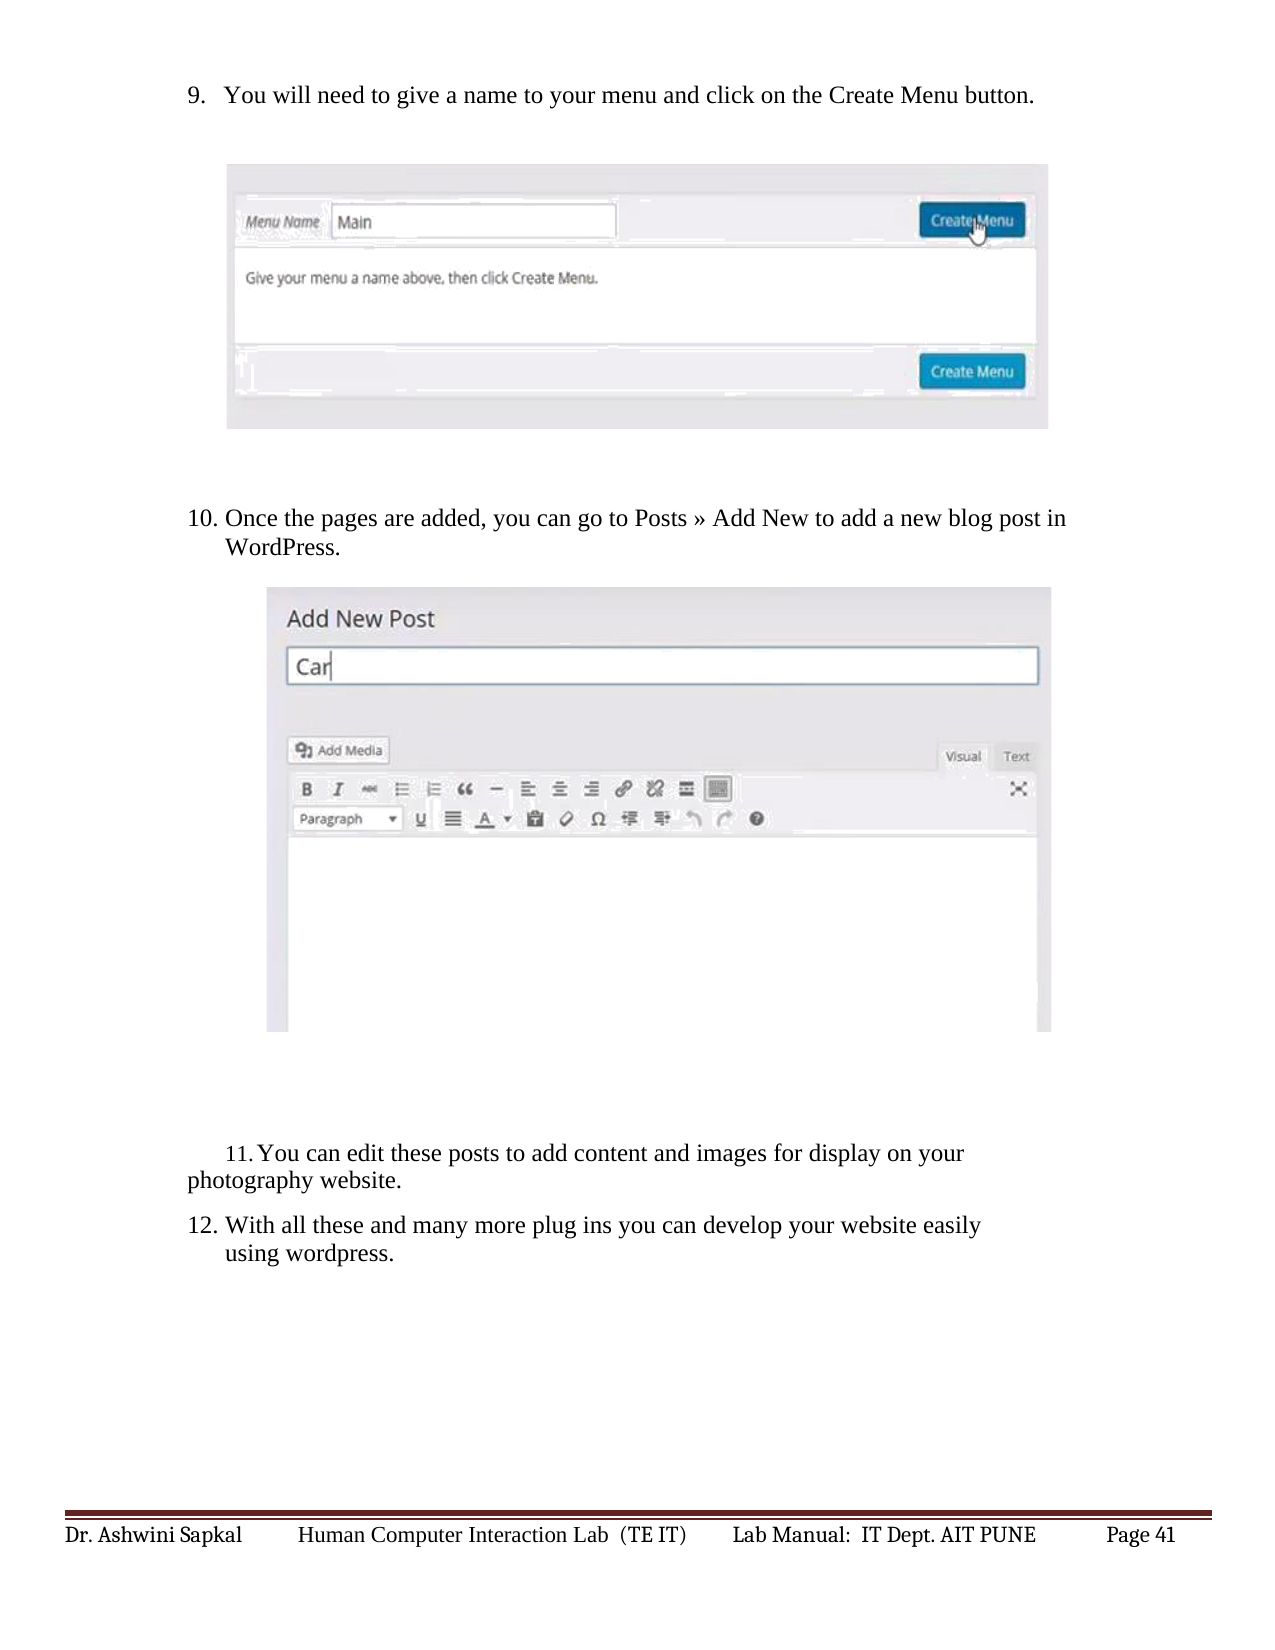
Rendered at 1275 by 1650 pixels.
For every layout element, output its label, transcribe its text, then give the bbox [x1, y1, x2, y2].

picture [226, 164, 1049, 429]
list You will need to give a name to your menu and click on the Create Menu button. [187, 80, 1212, 109]
list You can edit these posts to add content and images for display on your photography website. [187, 1139, 1096, 1194]
list With all these and many more plug ins you can develop your website easily using wordpress. [187, 1212, 1042, 1267]
list Once the pages are added, you can go to Posts » Add New to add a new blog post in WordPress. [187, 504, 1067, 561]
picture [266, 587, 1052, 1032]
